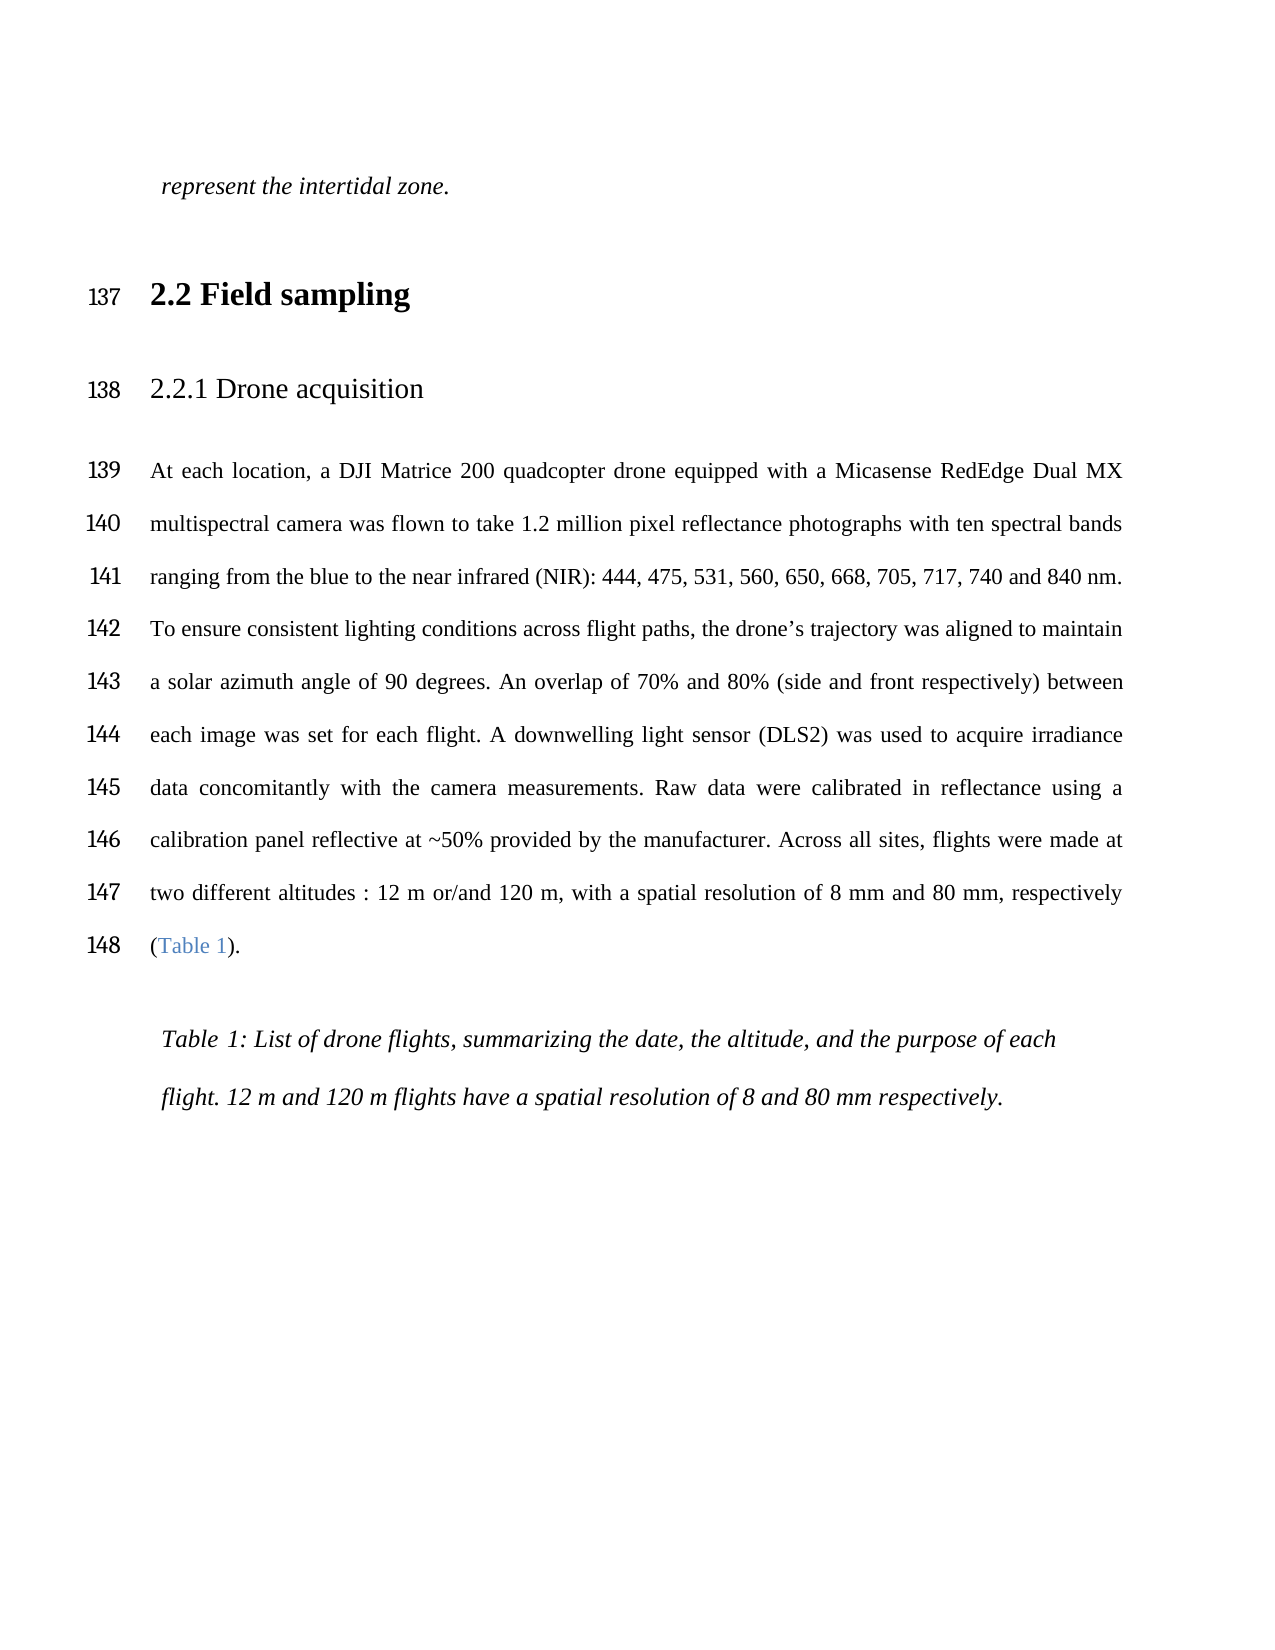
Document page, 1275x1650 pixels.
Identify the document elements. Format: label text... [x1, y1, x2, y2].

subtitle 2.2 Field sampling [150, 274, 1125, 312]
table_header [150, 1003, 1125, 1164]
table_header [150, 150, 1125, 253]
text At each location, a DJI Matrice 200 quadcopter drone equipped with a Micasense RedEdge Dual MX multispectral camera was flown to take 1.2 million pixel reflectance photographs with ten spectral bands ranging from the blue to the near infrared (NIR): 444, 475, 531, 560, 650, 668, 705, 717, 740 and 840 nm. To ensure consistent lighting conditions across flight paths, the drone’s trajectory was aligned to maintain a solar azimuth angle of 90 degrees. An overlap of 70% and 80% (side and front respectively) between each image was set for each flight. A downwelling light sensor (DLS2) was used to acquire irradiance data concomitantly with the camera measurements. Raw data were calibrated in reflectance using a calibration panel reflective at ~50% provided by the manufacturer. Across all sites, flights were made at two different altitudes : 12 m or/and 120 m, with a spatial resolution of 8 mm and 80 mm, respectively (Table 1). [150, 457, 1125, 958]
subtitle 2.2.1 Drone acquisition [150, 372, 1125, 405]
